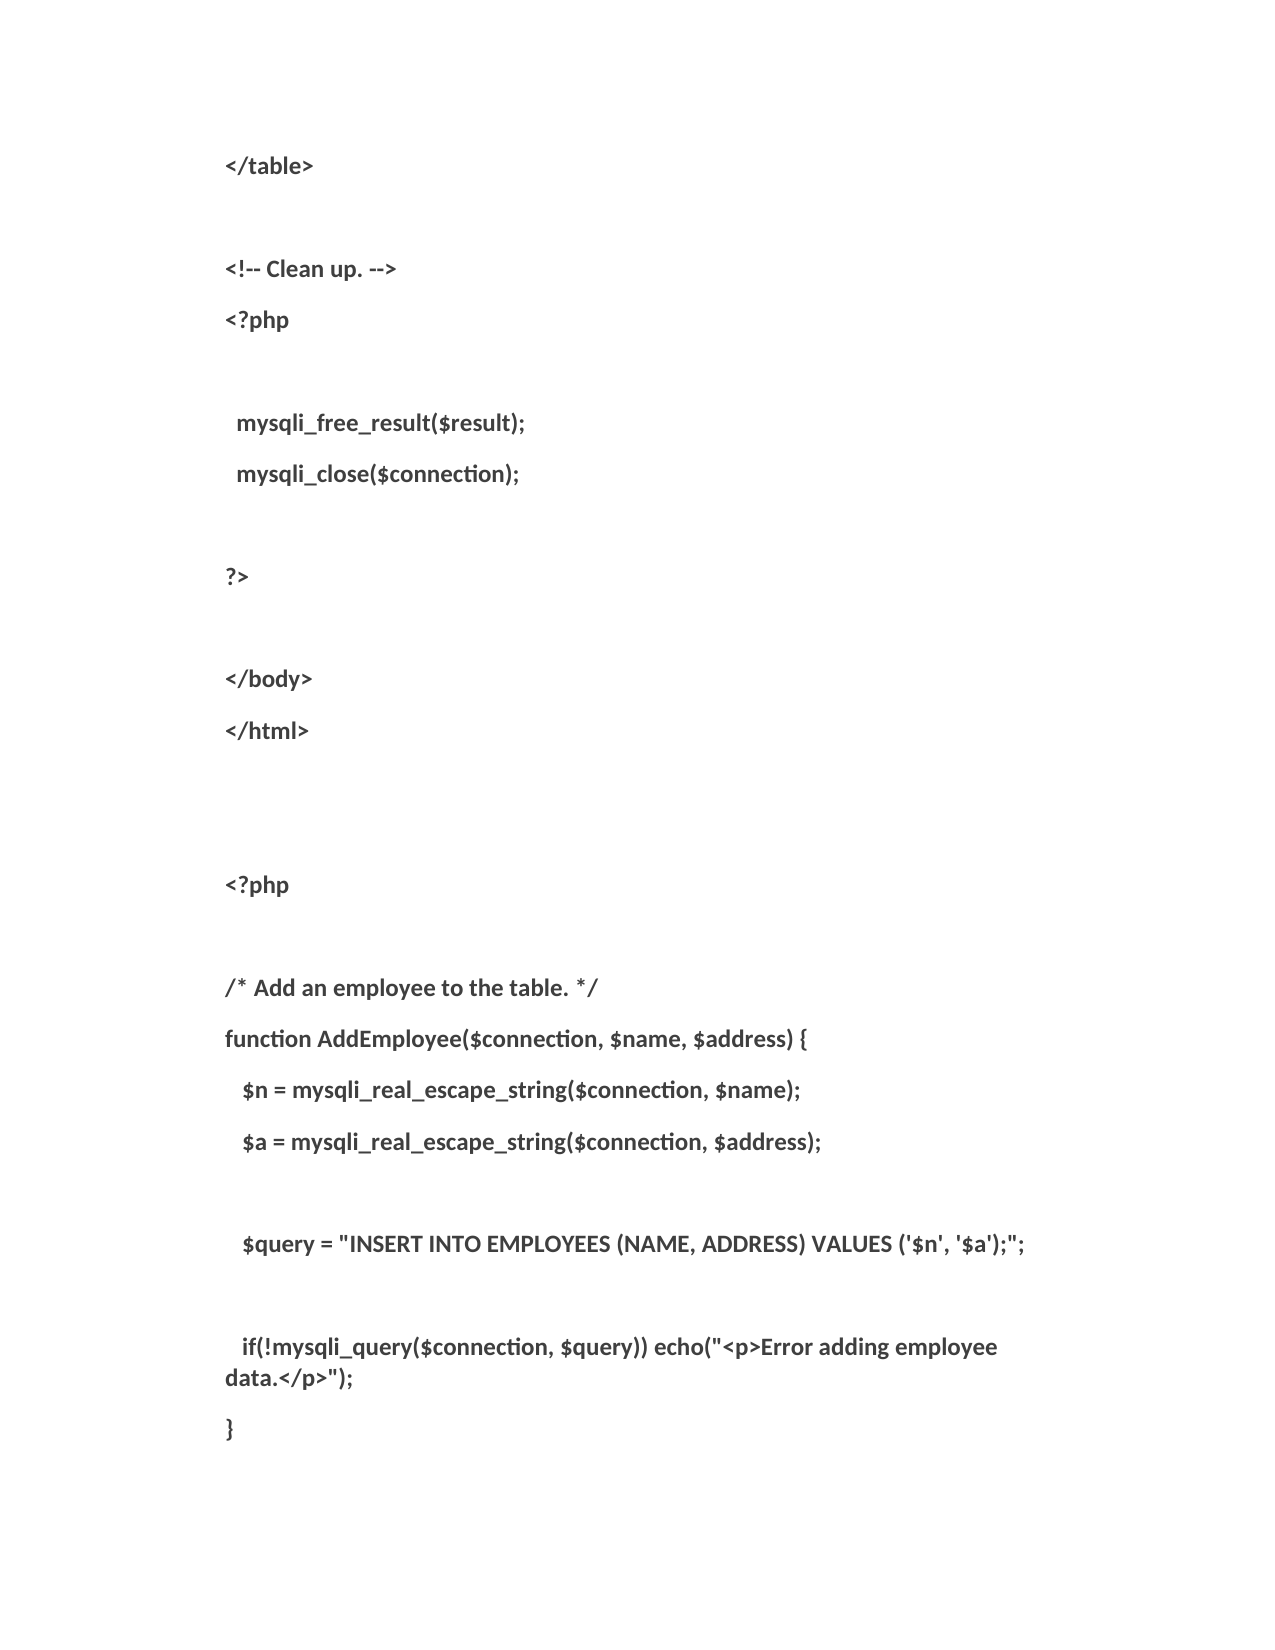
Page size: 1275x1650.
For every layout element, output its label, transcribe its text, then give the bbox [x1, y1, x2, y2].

text $n = mysqli_real_escape_string($connection, $name); [225, 1074, 1125, 1105]
text </body> [225, 663, 1125, 694]
text $query = "INSERT INTO EMPLOYEES (NAME, ADDRESS) VALUES ('$n', '$a');"; [225, 1228, 1125, 1259]
text ?> [225, 561, 1125, 591]
text $a = mysqli_real_escape_string($connection, $address); [225, 1126, 1125, 1156]
text <?php [225, 869, 1125, 899]
text /* Add an employee to the table. */ [225, 972, 1125, 1002]
text <!-- Clean up. --> [225, 253, 1125, 283]
text function AddEmployee($connection, $name, $address) { [225, 1023, 1125, 1053]
text </html> [225, 715, 1125, 745]
text if(!mysqli_query($connection, $query)) echo("<p>Error adding employee data.</p>"); [225, 1331, 1125, 1392]
text } [225, 1413, 1125, 1443]
text mysqli_free_result($result); [225, 407, 1125, 437]
text mysqli_close($connection); [225, 458, 1125, 489]
text </table> [225, 150, 1125, 181]
text <?php [225, 304, 1125, 334]
